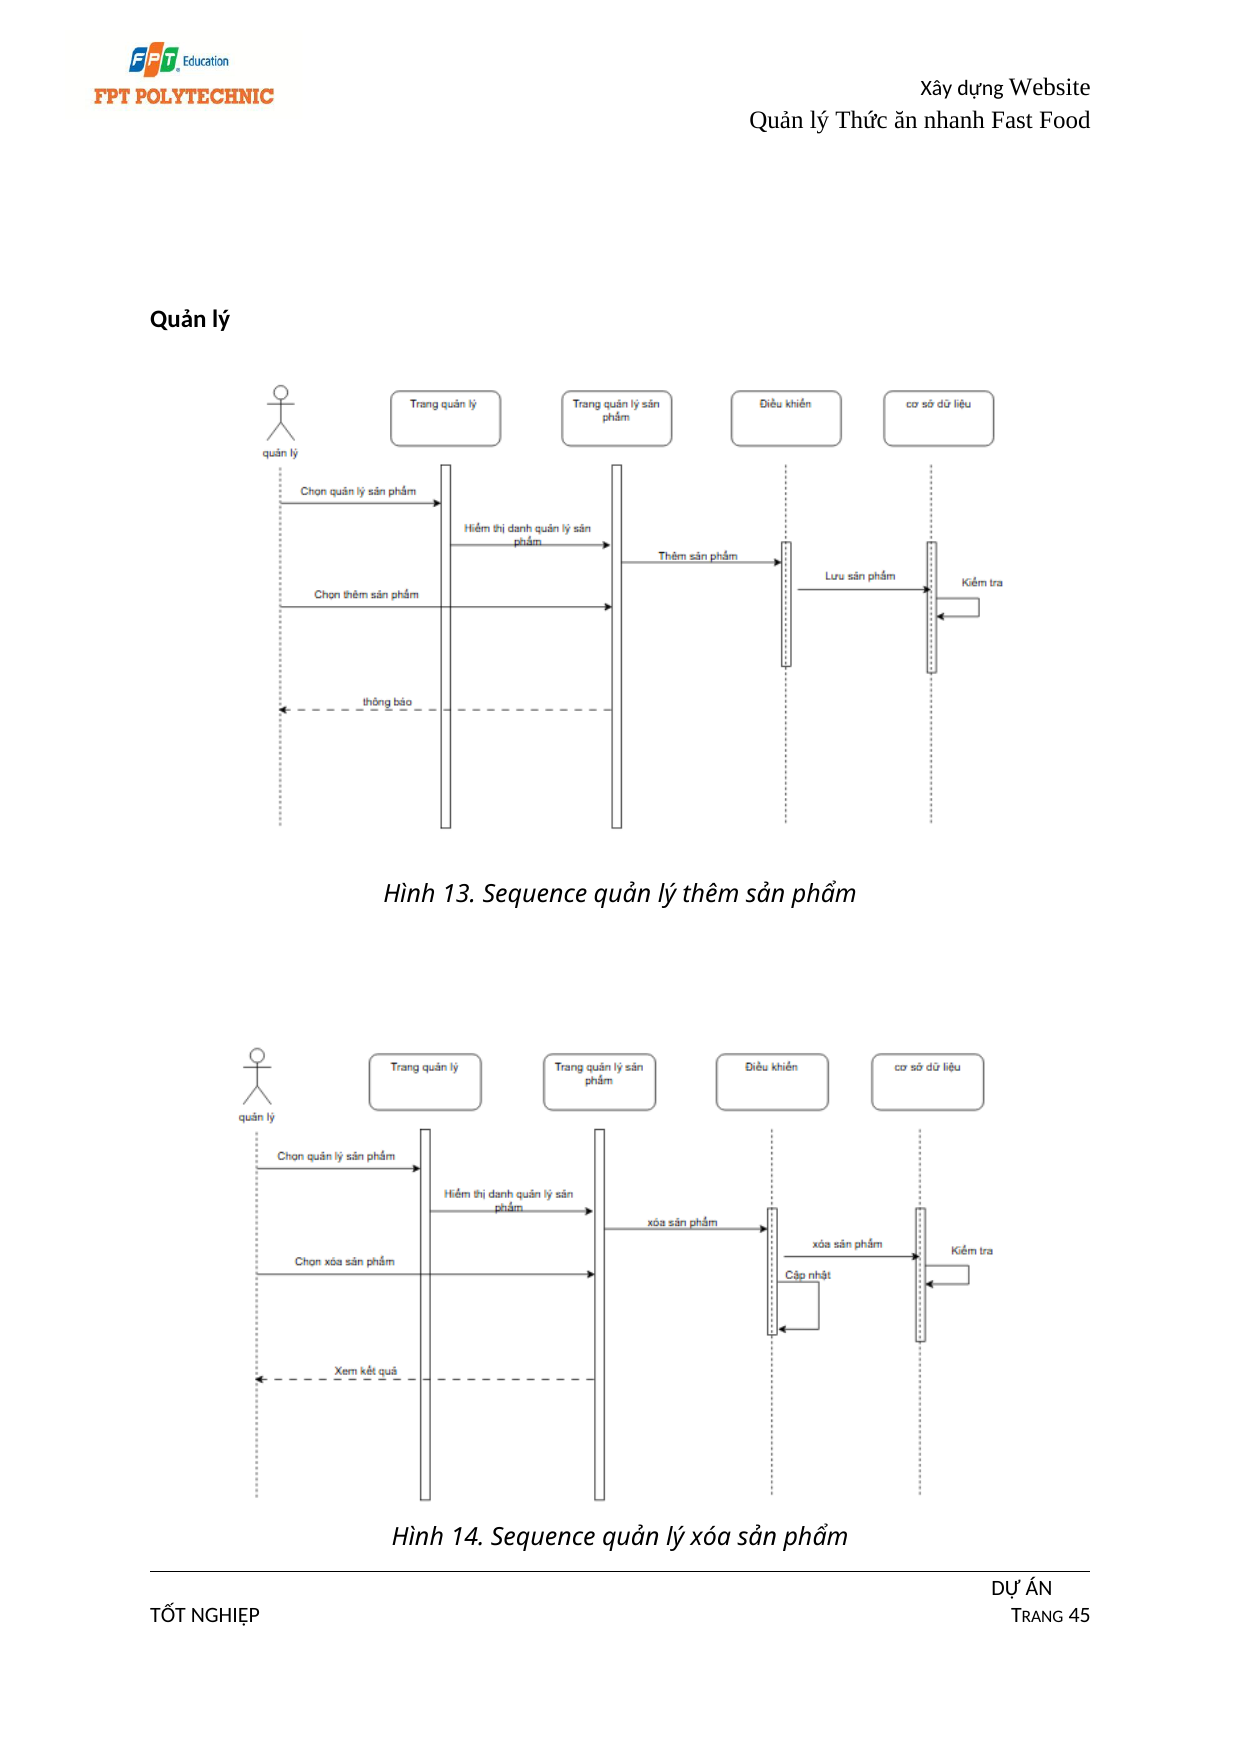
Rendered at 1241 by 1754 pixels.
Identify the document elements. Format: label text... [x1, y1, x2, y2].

text Hình 13. Sequence quản lý thêm sản phẩm [150, 876, 1090, 910]
picture [219, 1029, 1021, 1506]
text Hình 14. Sequence quản lý xóa sản phẩm [150, 1519, 1090, 1553]
picture [238, 360, 1021, 850]
picture [65, 30, 303, 119]
text Quản lý [150, 303, 1090, 334]
